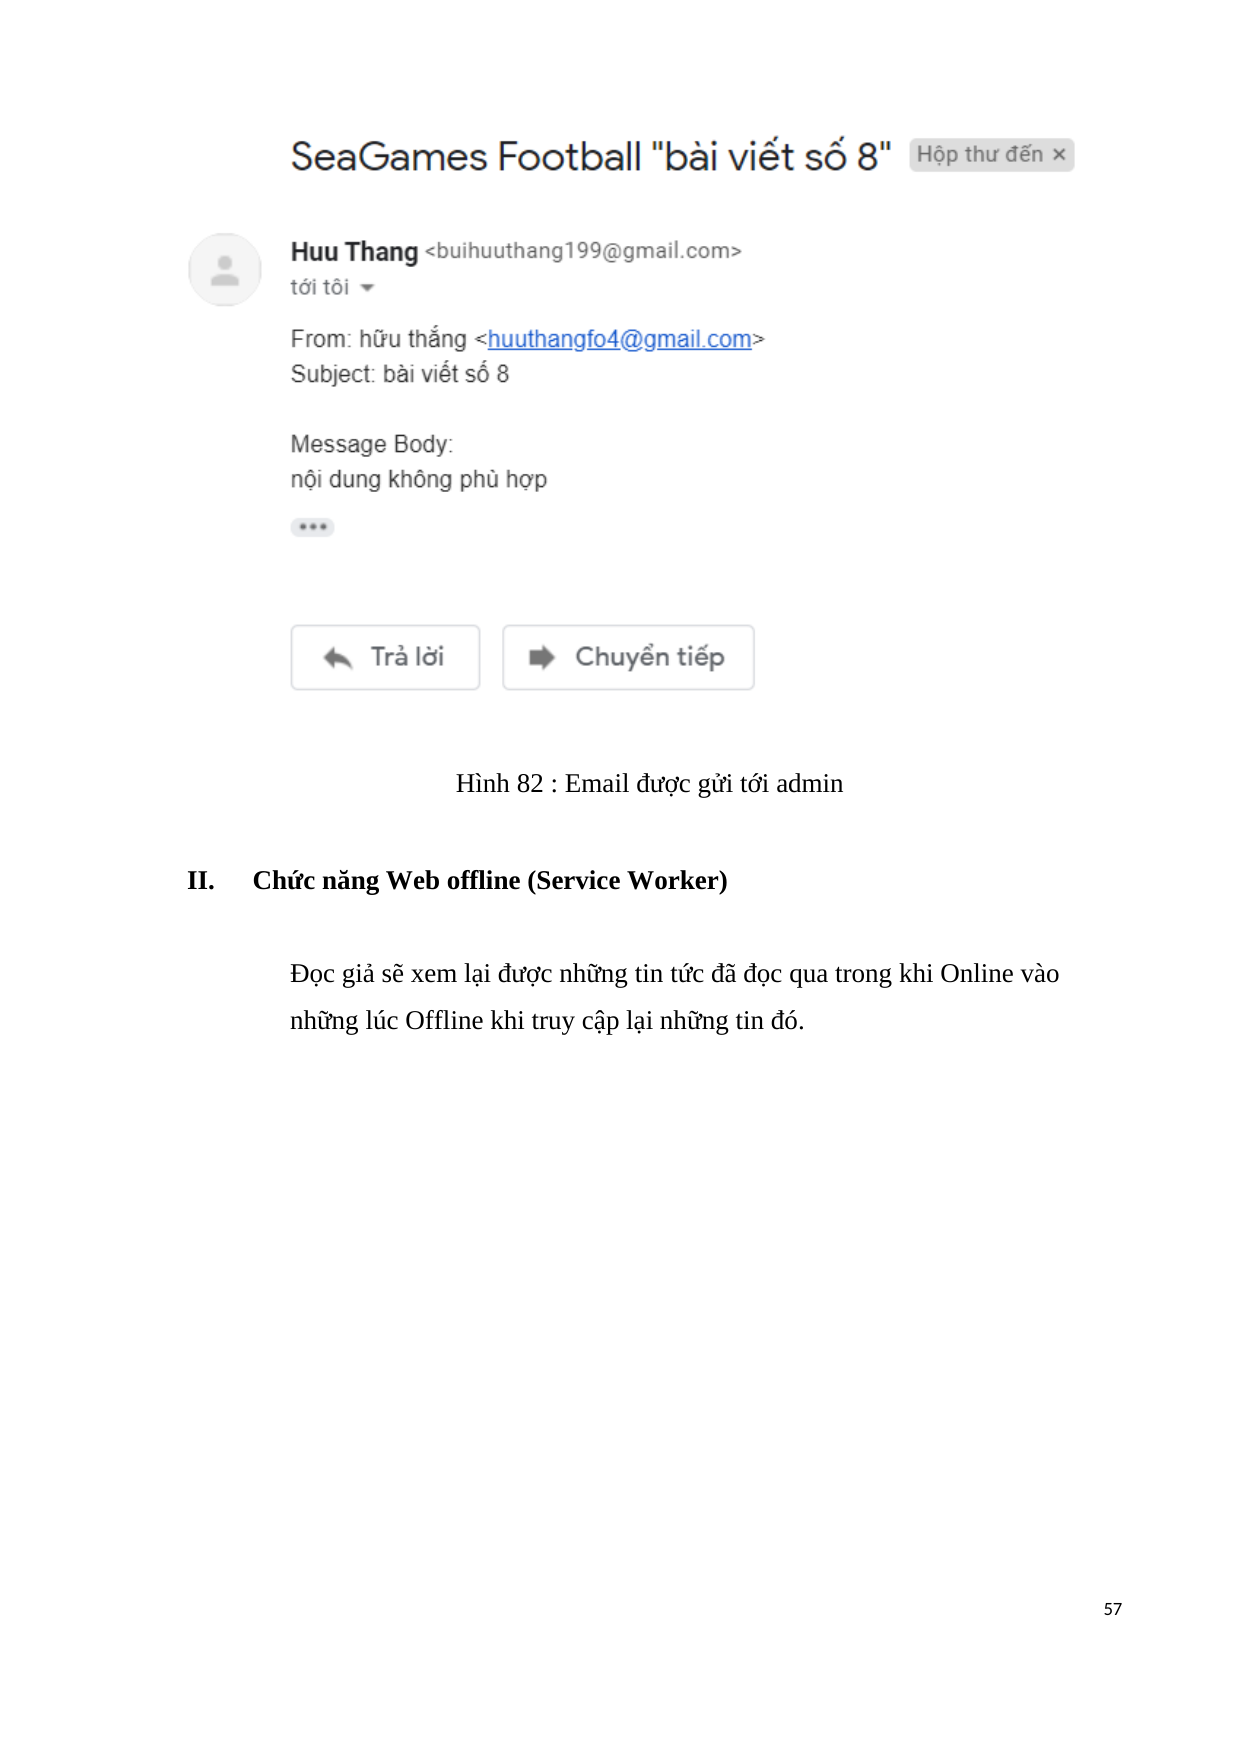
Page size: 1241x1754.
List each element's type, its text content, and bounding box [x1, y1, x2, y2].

list Đọc giả sẽ xem lại được những tin tức đã đọc qua trong khi Online vào những lúc Offline khi truy cập lại những tin đó. [290, 957, 1122, 1035]
text Hình 82 : Email được gửi tới admin [177, 767, 1122, 798]
list Chức năng Web offline (Service Worker) [215, 864, 1122, 895]
picture [177, 118, 1123, 749]
